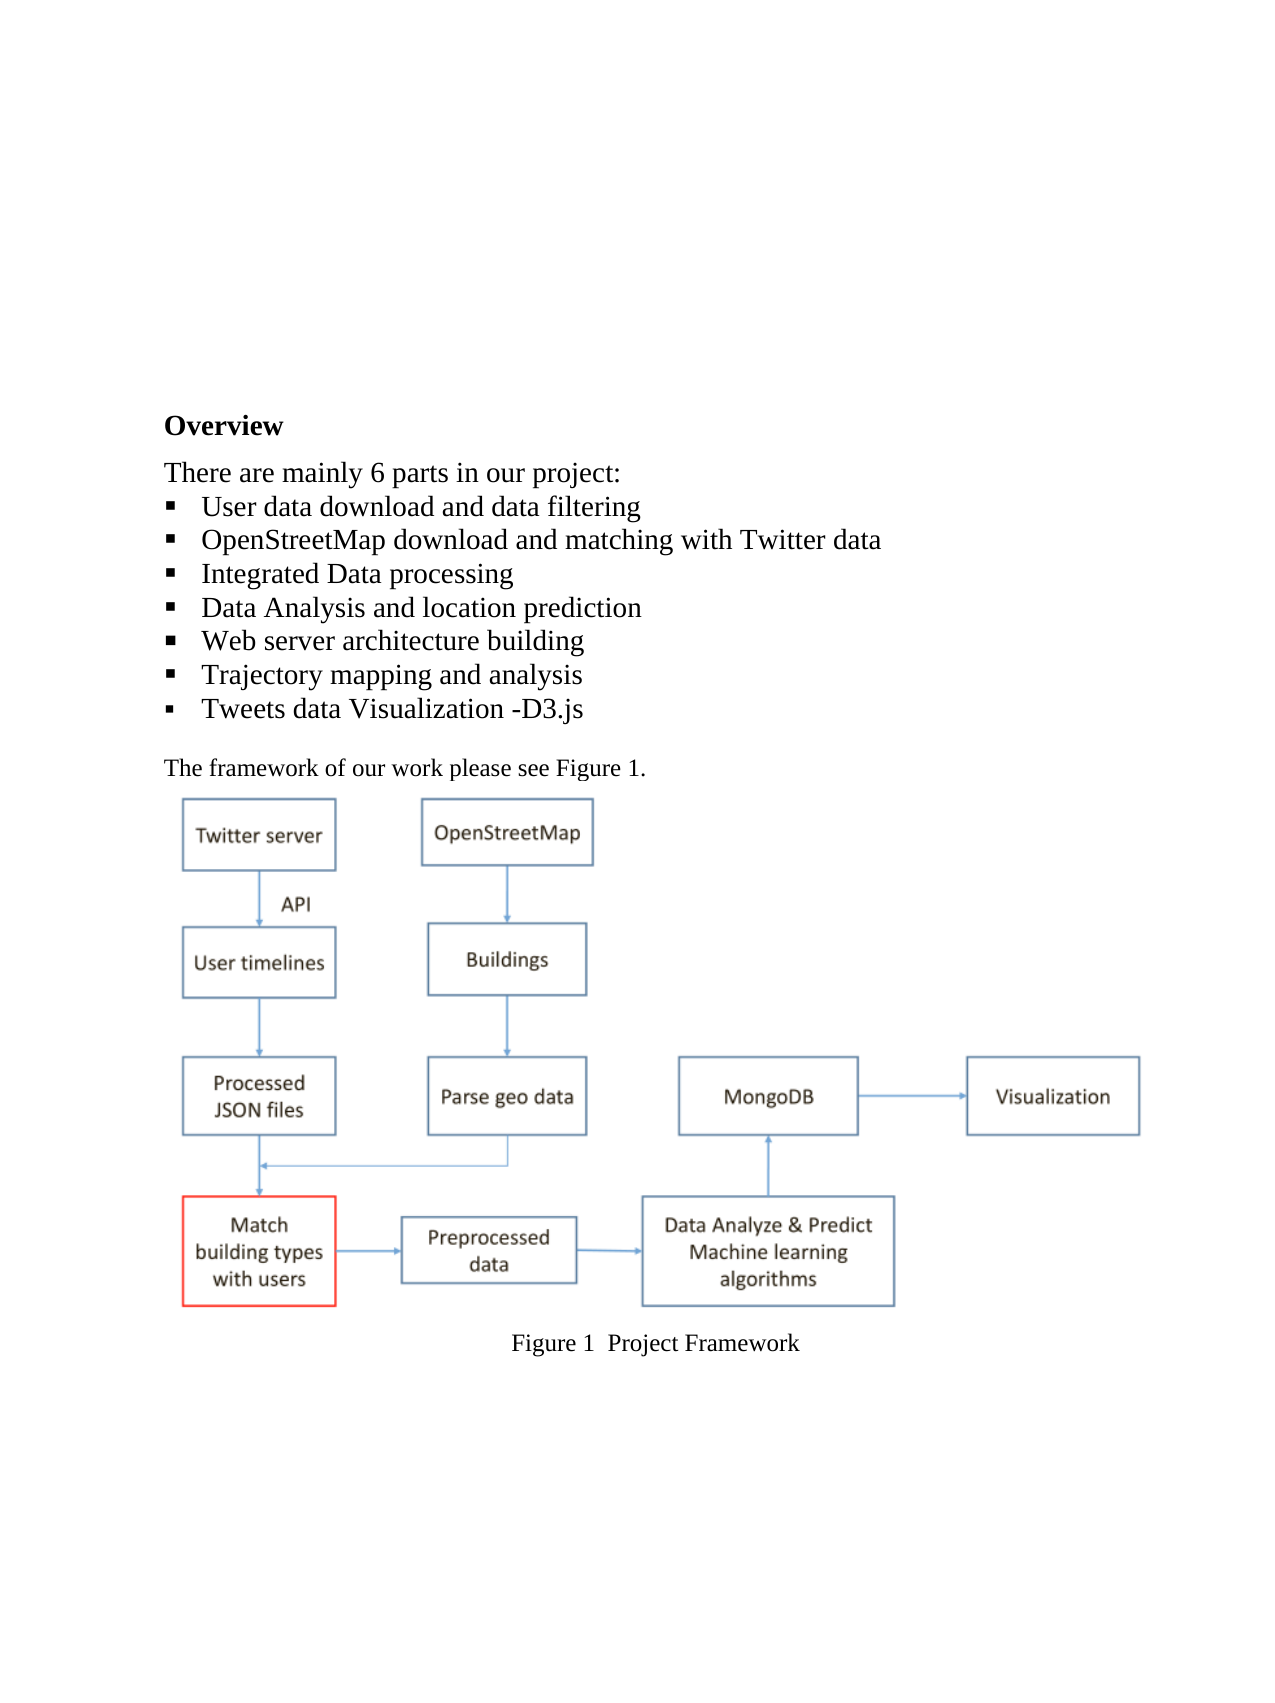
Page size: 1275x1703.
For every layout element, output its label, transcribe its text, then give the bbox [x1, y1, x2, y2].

list Trajectory mapping and analysis [164, 657, 1147, 691]
picture [163, 781, 1158, 1328]
text Figure 1 Project Framework [164, 1328, 1147, 1357]
list OpenStreetMap download and matching with Twitter data [164, 522, 1147, 556]
list User data download and data filtering [164, 489, 1147, 522]
list Web server architecture building [164, 623, 1147, 657]
list Data Analysis and location prediction [164, 590, 1147, 623]
text The framework of our work please see Figure 1. [164, 753, 1147, 781]
text There are mainly 6 parts in our project: [164, 455, 1147, 489]
list Tweets data Visualization -D3.js [164, 691, 1147, 724]
list Integrated Data processing [164, 556, 1147, 590]
subtitle Overview [164, 408, 1147, 442]
